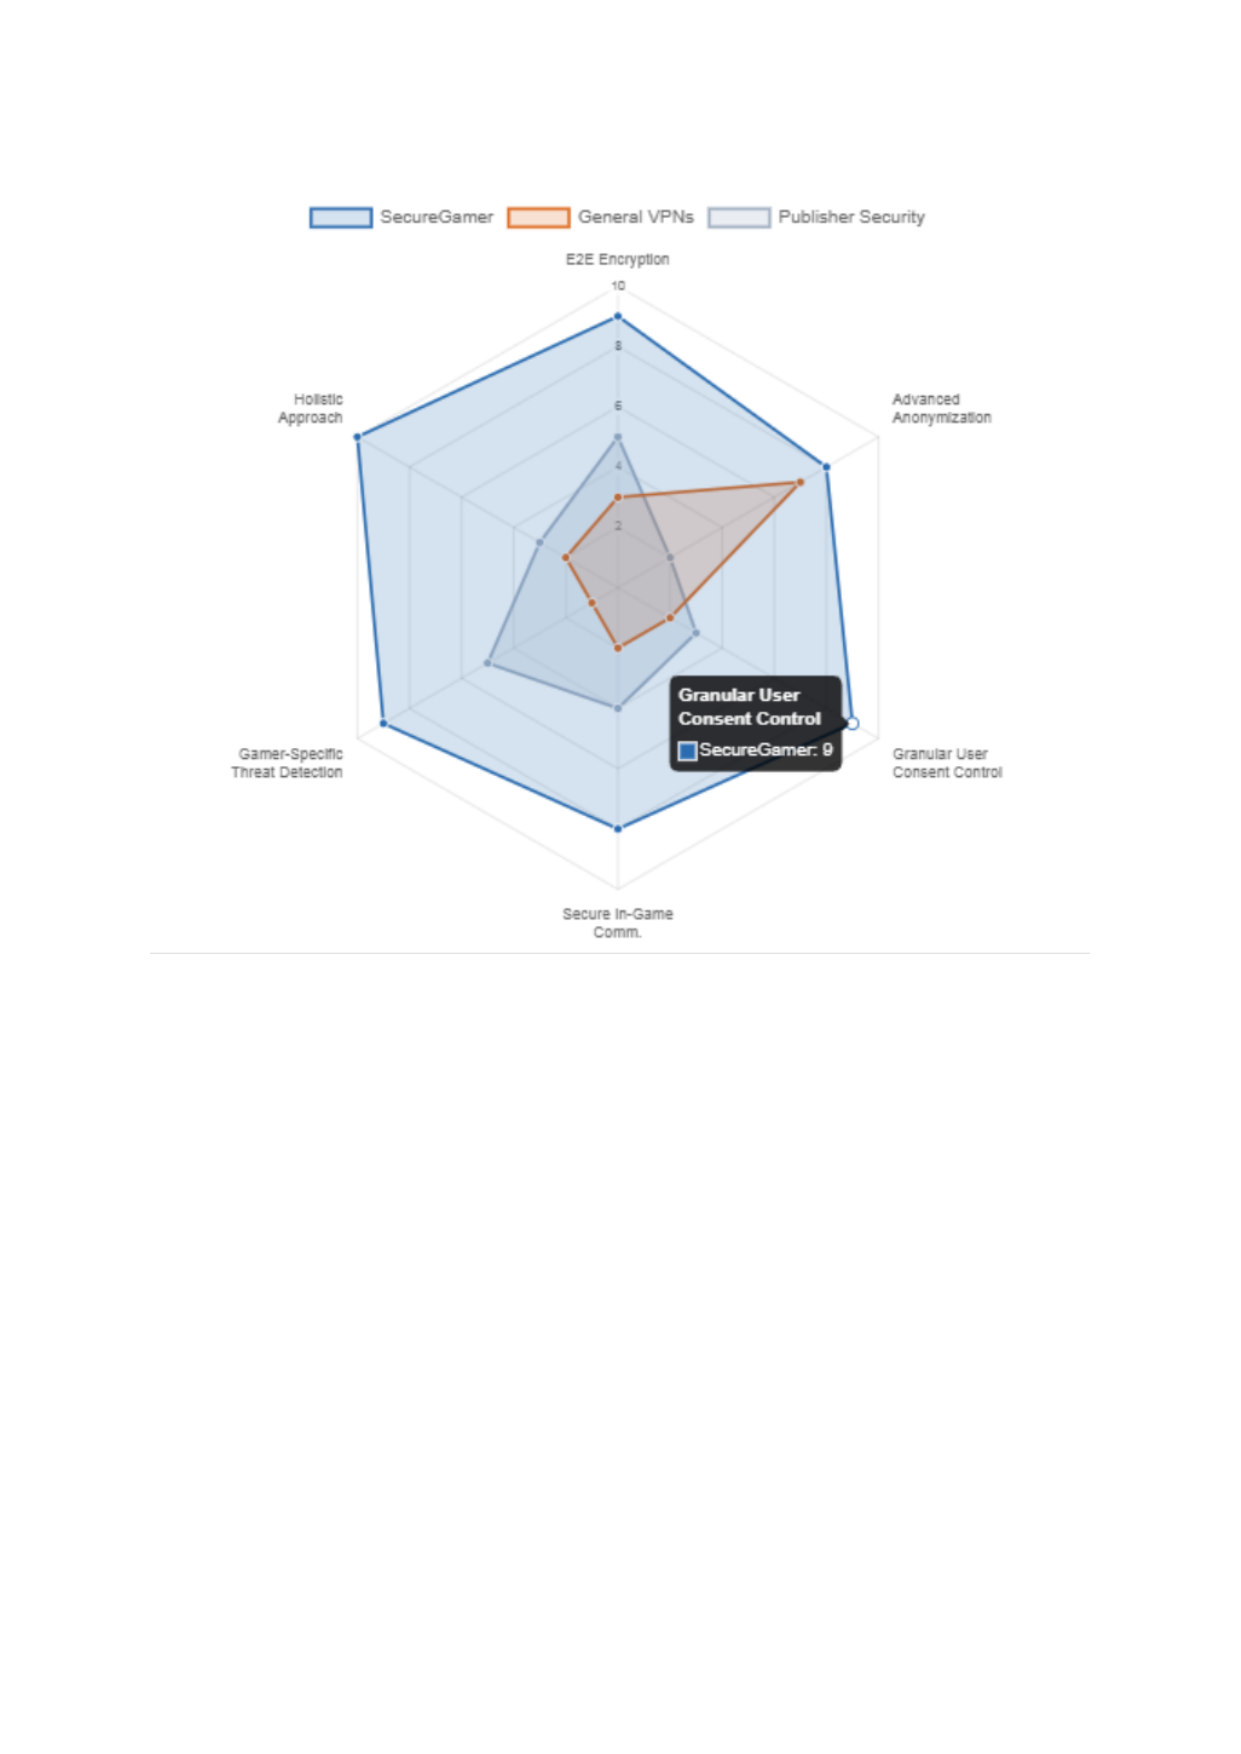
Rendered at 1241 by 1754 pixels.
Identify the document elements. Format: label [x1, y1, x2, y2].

picture [150, 150, 1091, 954]
